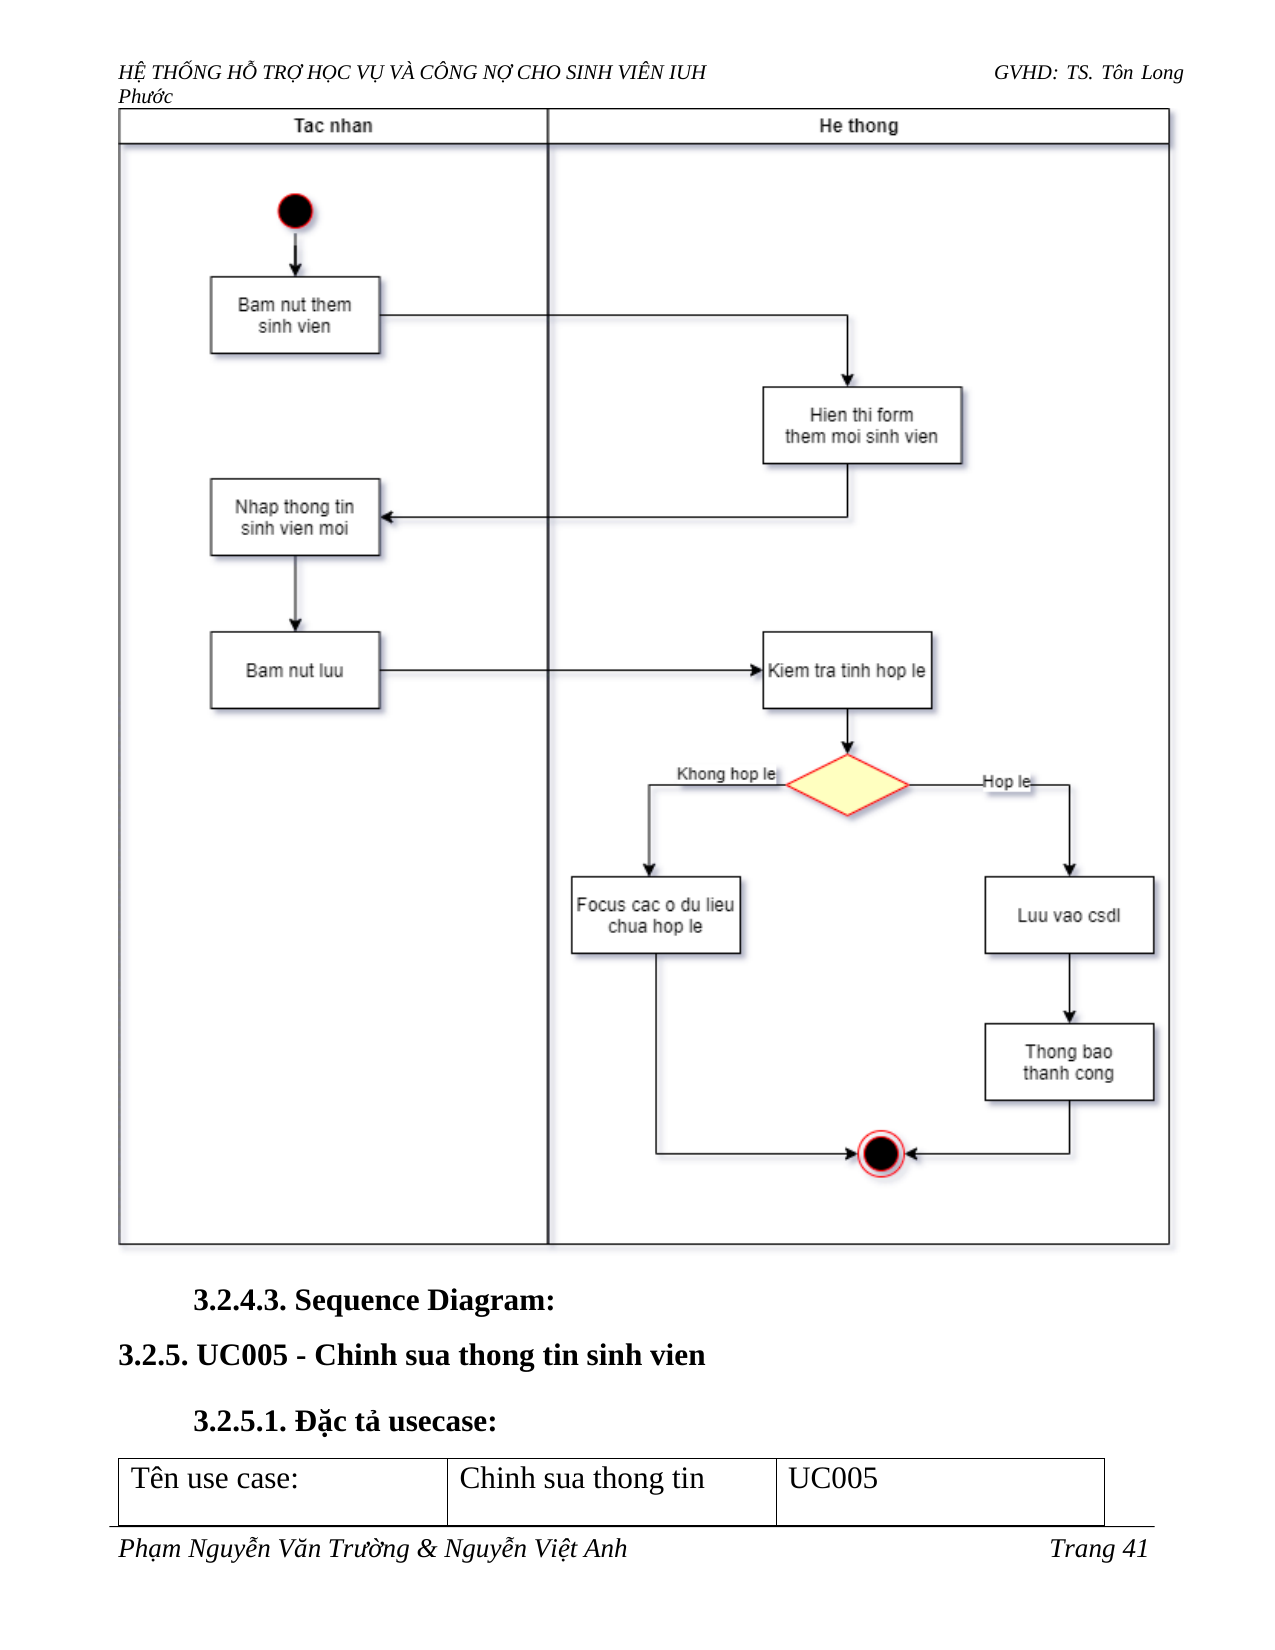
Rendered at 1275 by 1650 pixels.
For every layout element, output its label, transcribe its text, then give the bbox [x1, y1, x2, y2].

table_header UC005 [777, 1459, 1104, 1525]
text 3.2.4.3. Sequence Diagram: [118, 1281, 1186, 1317]
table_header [448, 1459, 776, 1525]
subtitle 3.2.5. UC005 - Chinh sua thong tin sinh vien [118, 1336, 1186, 1372]
table_header Tên use case: [119, 1459, 447, 1525]
text 3.2.5.1. Đặc tả usecase: [118, 1403, 1186, 1439]
picture [118, 108, 1187, 1262]
